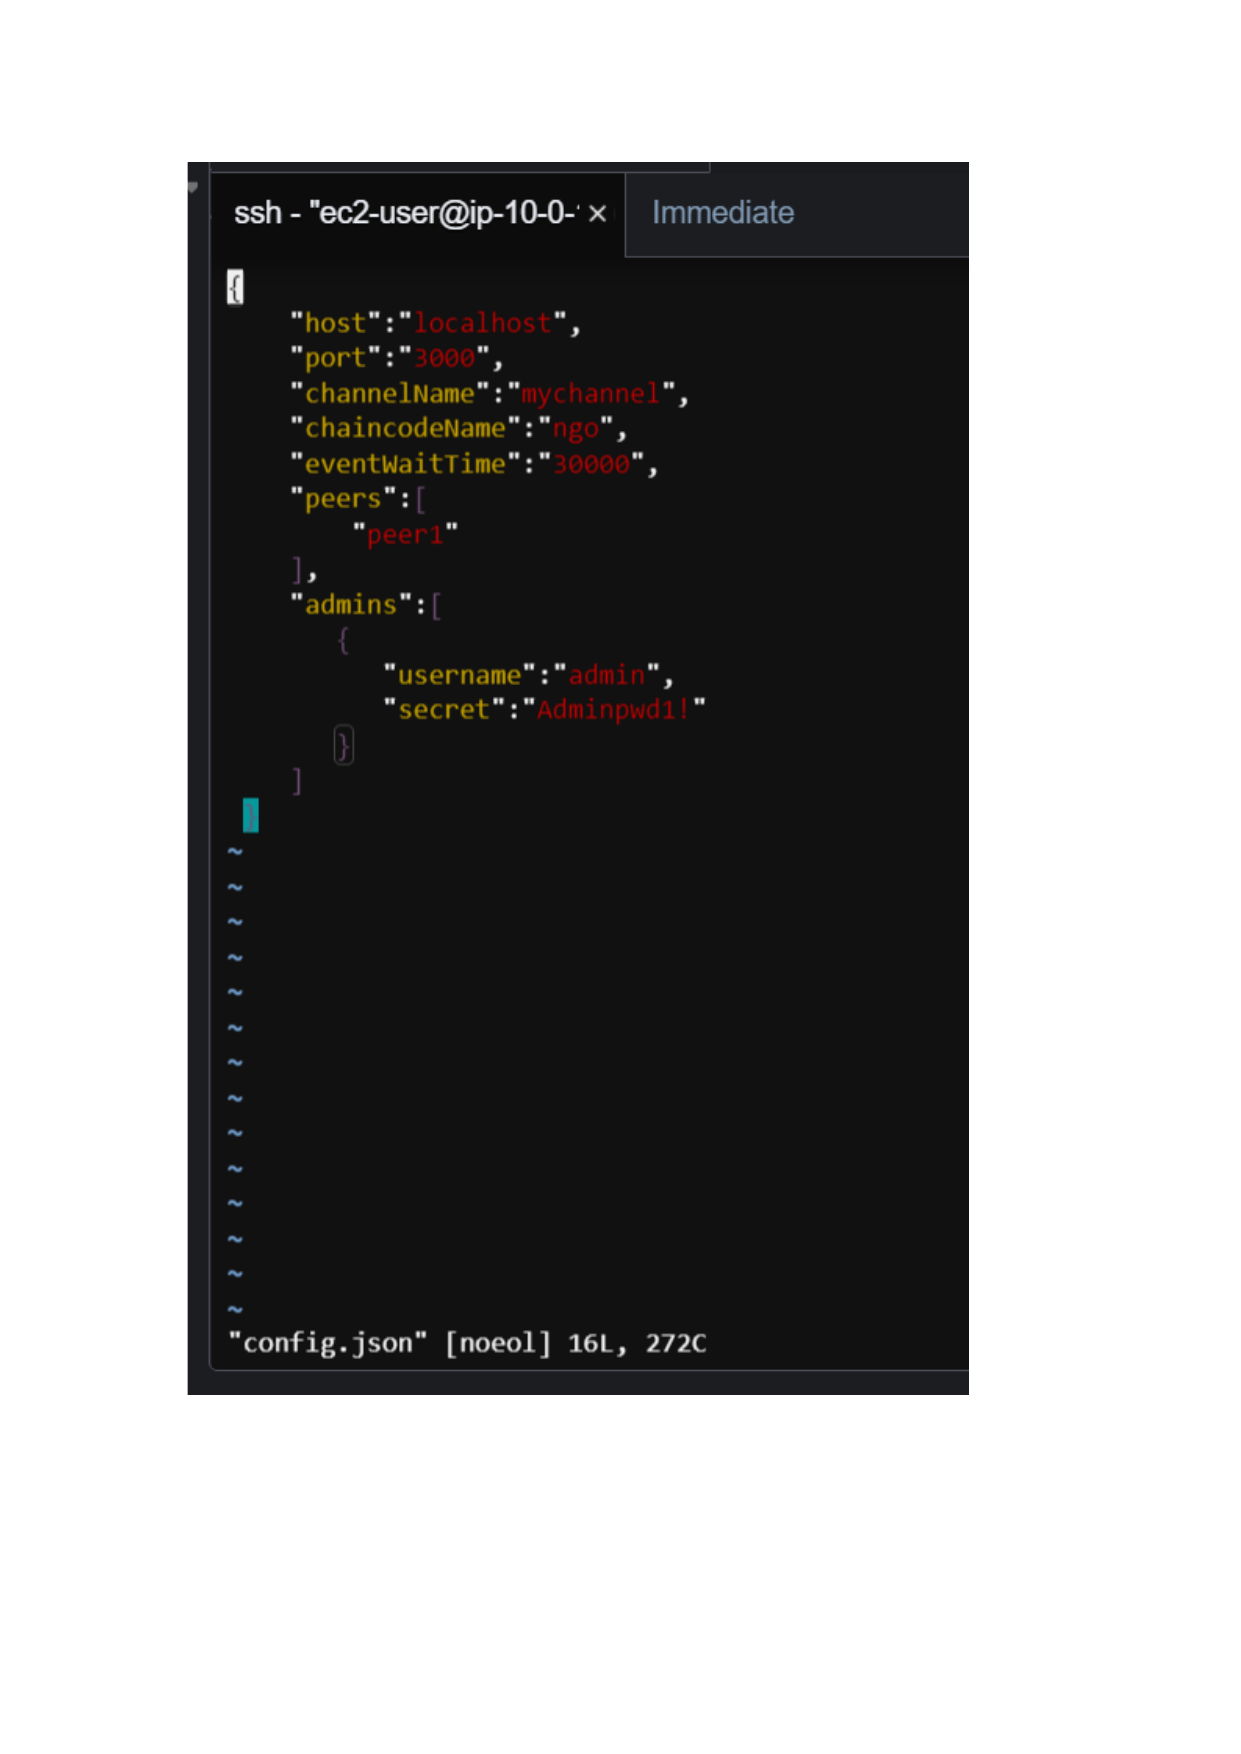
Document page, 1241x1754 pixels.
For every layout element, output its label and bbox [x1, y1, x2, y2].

picture [187, 162, 969, 1395]
